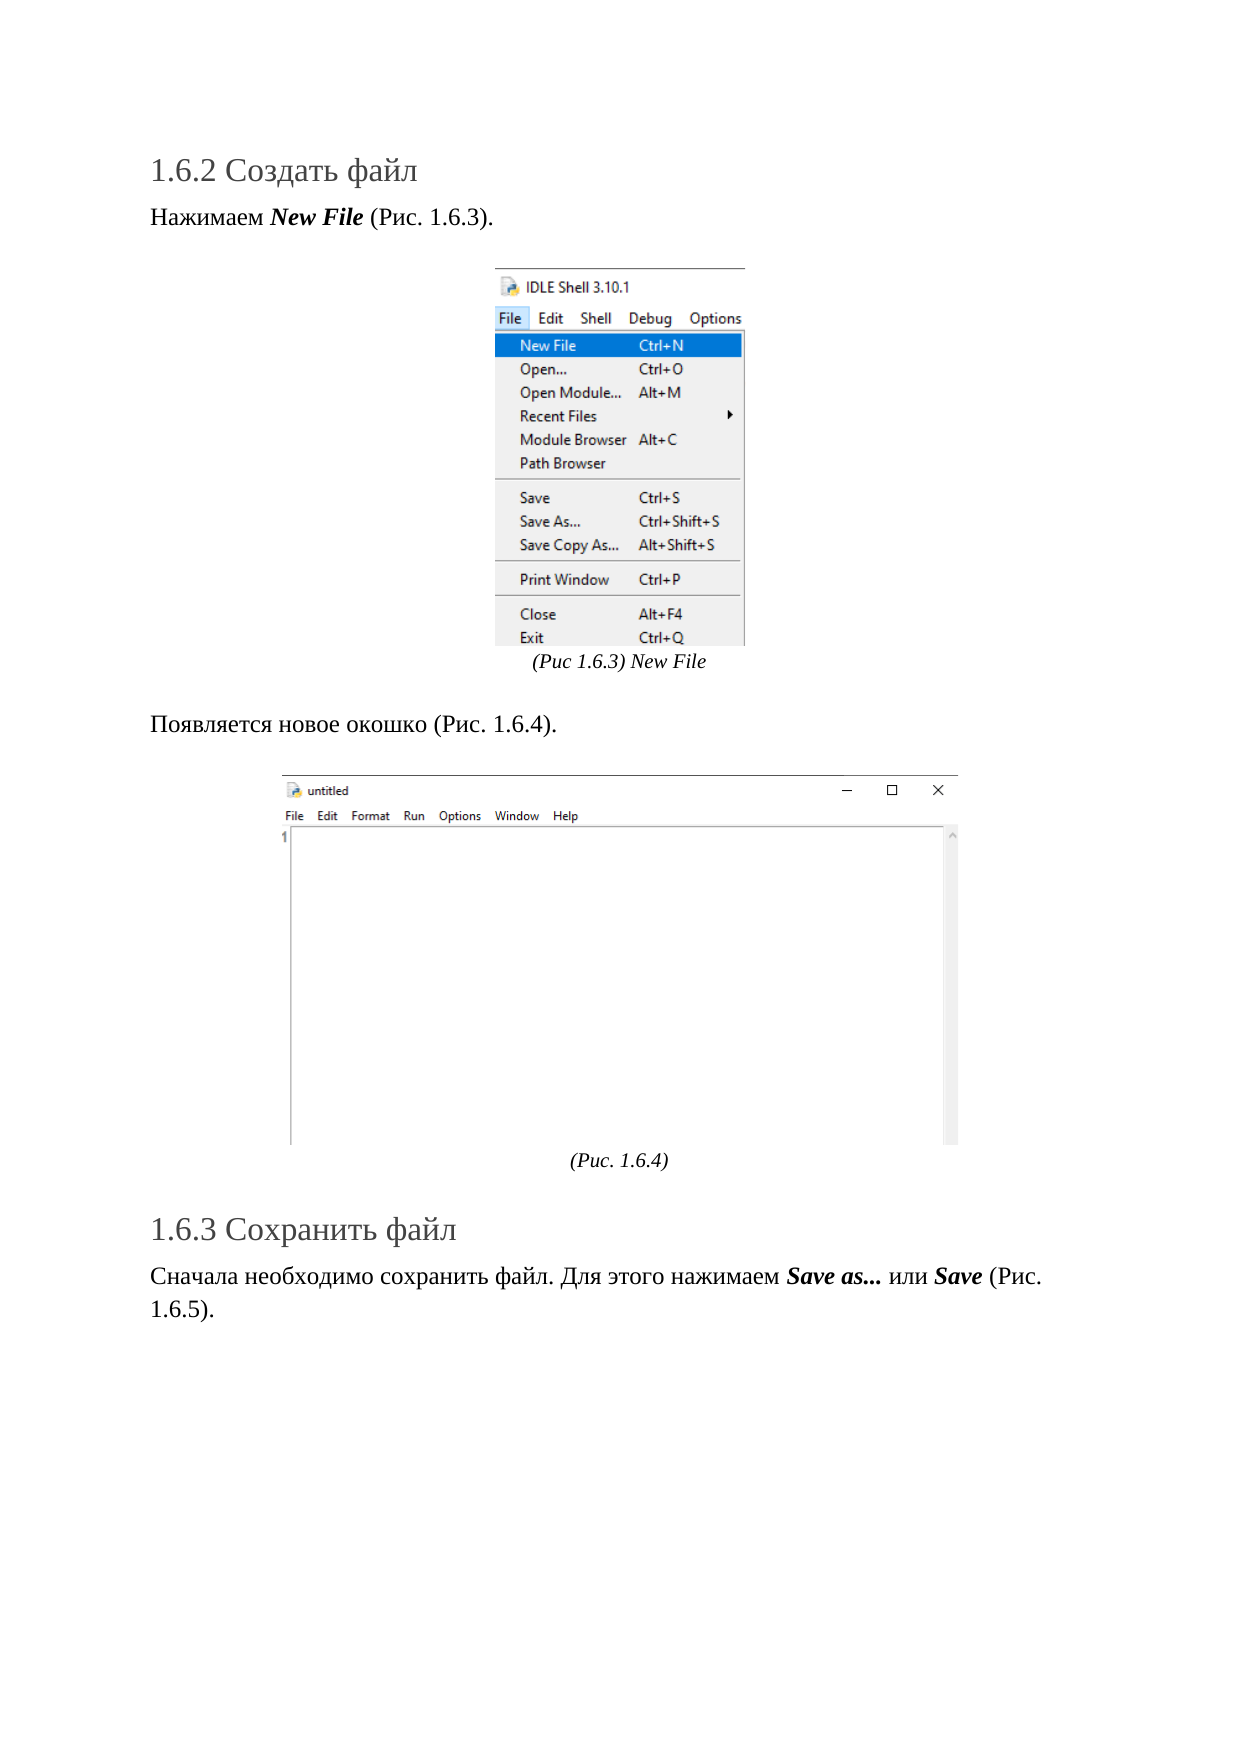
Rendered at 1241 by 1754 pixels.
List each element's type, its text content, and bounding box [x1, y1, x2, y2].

text Сначала необходимо сохранить файл. Для этого нажимаем Save as... или Save (Рис. 1.6.5). [150, 1261, 1090, 1323]
subtitle Сохранить файл [150, 1209, 1090, 1247]
subtitle Создать файл [150, 150, 1090, 188]
picture [282, 775, 959, 1145]
text (Рис. 1.6.4) [150, 1148, 1090, 1172]
picture [495, 268, 746, 646]
text Нажимаем New File (Рис. 1.6.3). [150, 202, 1090, 231]
text Появляется новое окошко (Рис. 1.6.4). [150, 709, 1090, 738]
text (Рис 1.6.3) New File [150, 649, 1090, 673]
